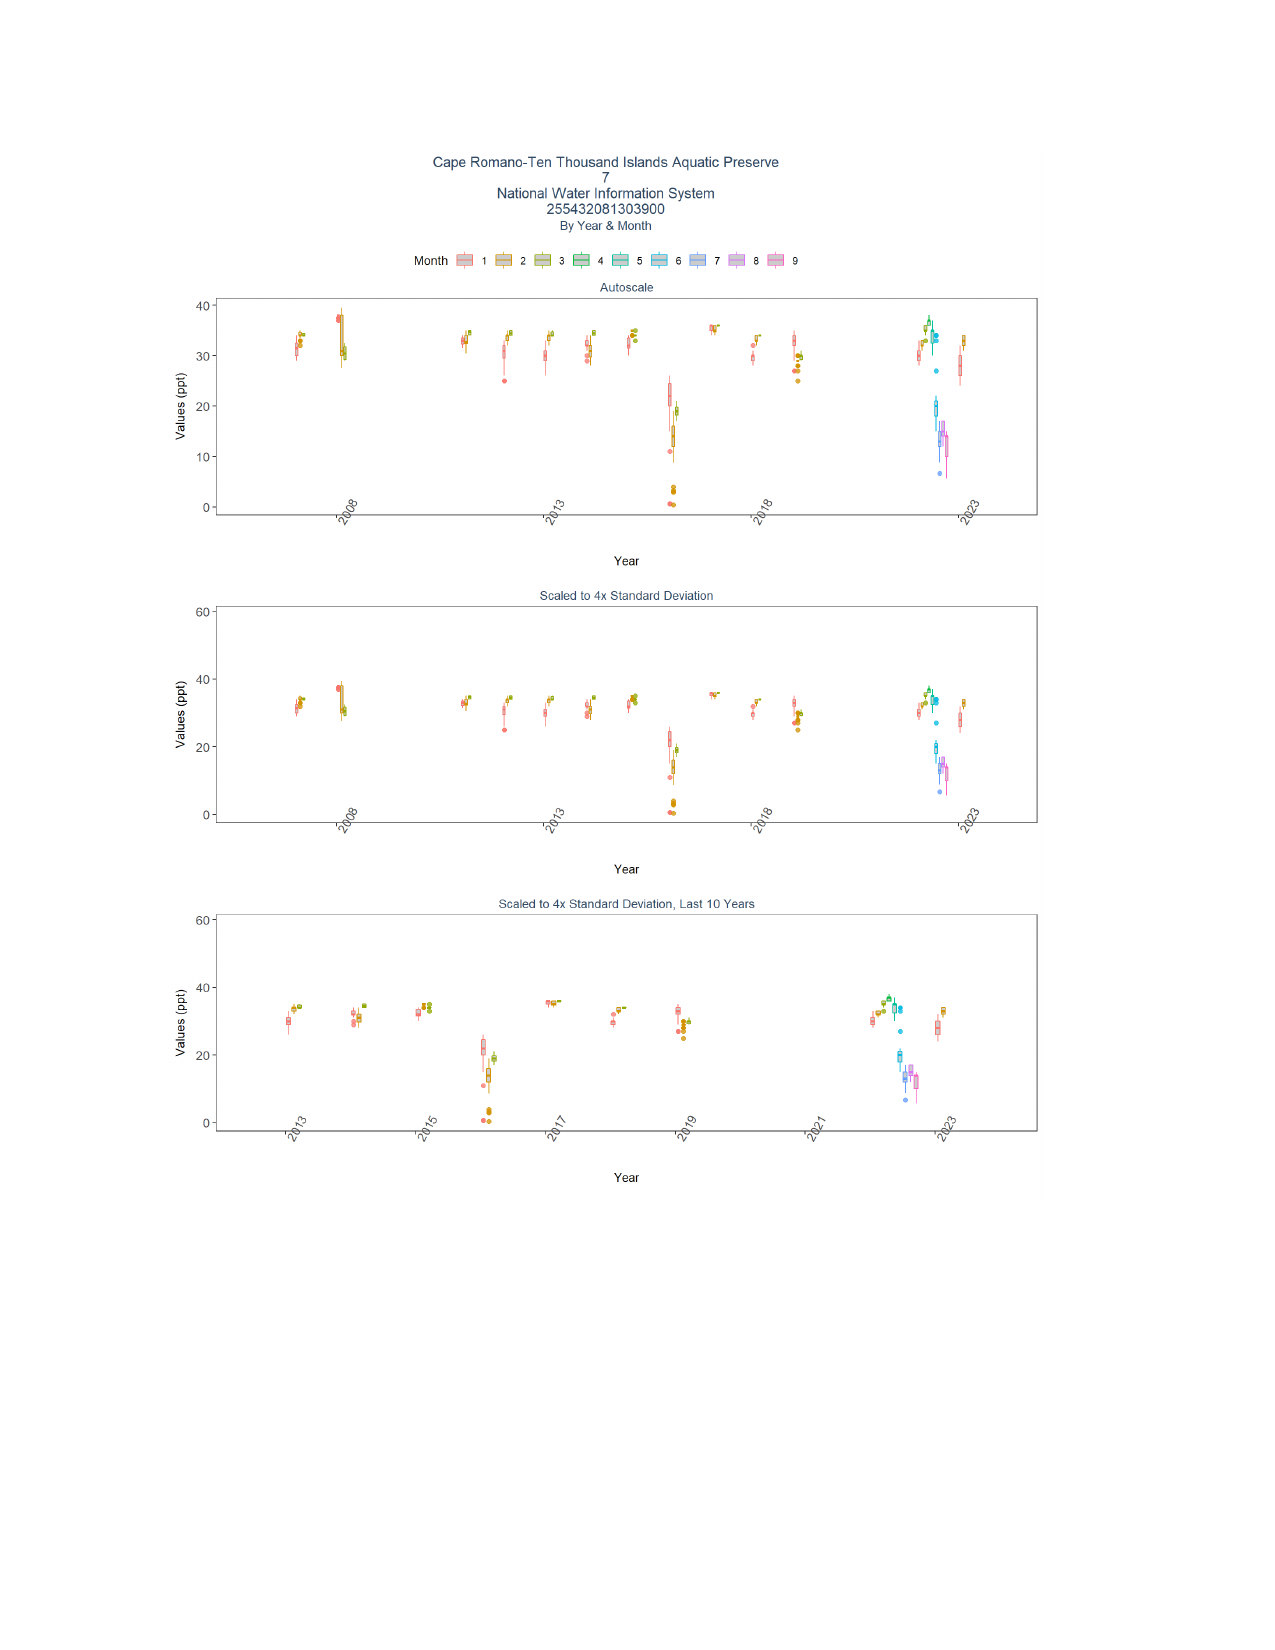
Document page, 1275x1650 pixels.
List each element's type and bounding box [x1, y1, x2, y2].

picture [168, 150, 1044, 1200]
